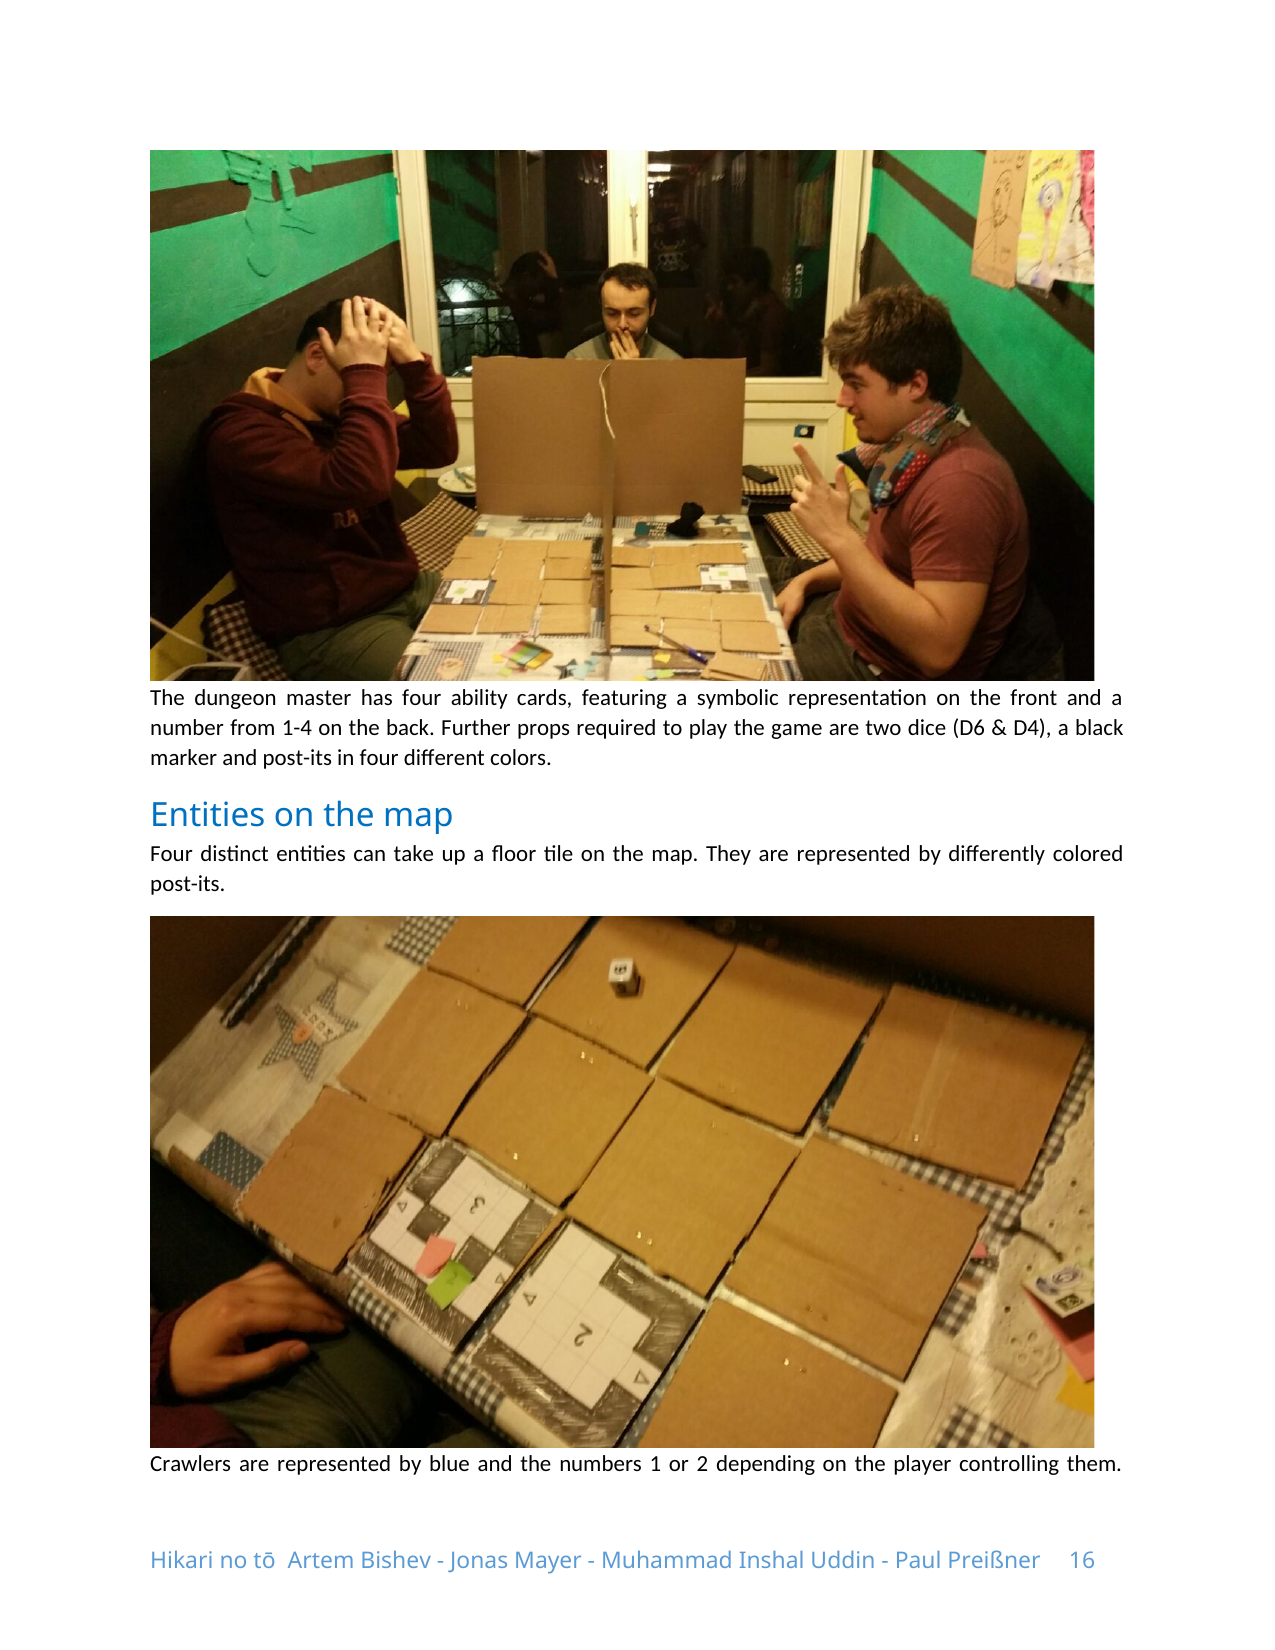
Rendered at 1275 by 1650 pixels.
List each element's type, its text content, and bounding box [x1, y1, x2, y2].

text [150, 916, 1125, 1477]
subtitle Entities on the map [150, 790, 1125, 836]
text Four distinct entities can take up a floor tile on the map. They are represented by differently colored post-its. [150, 839, 1125, 897]
picture [150, 150, 1095, 681]
picture [150, 916, 1095, 1448]
